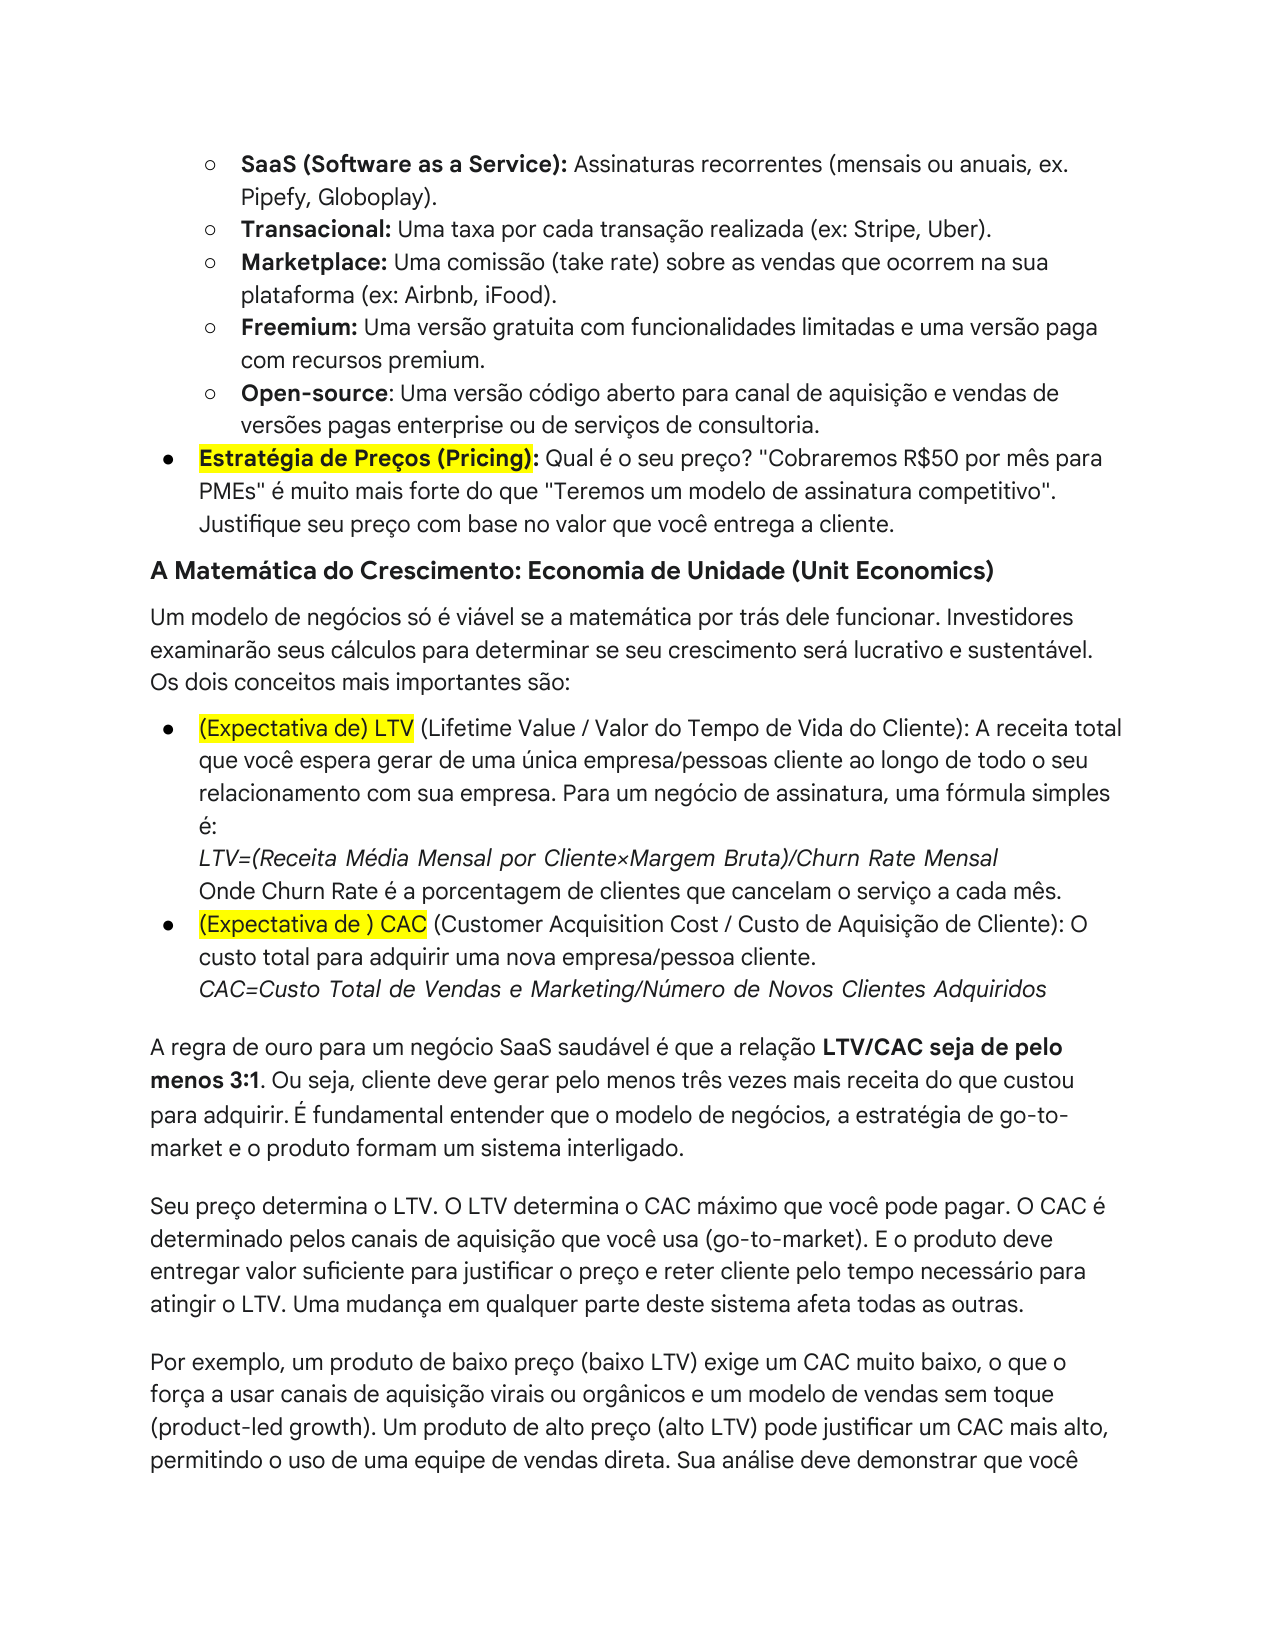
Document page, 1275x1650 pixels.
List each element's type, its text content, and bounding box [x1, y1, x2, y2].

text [150, 1348, 1125, 1475]
text Um modelo de negócios só é viável se a matemática por trás dele funcionar. Investidores examinarão seus cálculos para determinar se seu crescimento será lucrativo e sustentável. Os dois conceitos mais importantes são: [150, 603, 1125, 697]
list Open-source: Uma versão código aberto para canal de aquisição e vendas de versões pagas enterprise ou de serviços de consultoria. [203, 379, 1125, 440]
text Seu preço determina o LTV. O LTV determina o CAC máximo que você pode pagar. O CAC é determinado pelos canais de aquisição que você usa (go-to-market). E o produto deve entregar valor suficiente para justificar o preço e reter cliente pelo tempo necessário para atingir o LTV. Uma mudança em qualquer parte deste sistema afeta todas as outras. [150, 1192, 1125, 1319]
list SaaS (Software as a Service): Assinaturas recorrentes (mensais ou anuais, ex. Pipefy, Globoplay). [203, 150, 1125, 211]
list (Expectativa de ) CAC (Customer Acquisition Cost / Custo de Aquisição de Cliente): O custo total para adquirir uma nova empresa/pessoa cliente. CAC=Custo Total de Vendas e Marketing/Número de Novos Clientes Adquiridos [161, 910, 1125, 1004]
list Marketplace: Uma comissão (take rate) sobre as vendas que ocorrem na sua plataforma (ex: Airbnb, iFood). [203, 248, 1125, 309]
subtitle A Matemática do Crescimento: Economia de Unidade (Unit Economics) [150, 555, 1125, 586]
list Freemium: Uma versão gratuita com funcionalidades limitadas e uma versão paga com recursos premium. [203, 313, 1125, 375]
list (Expectativa de) LTV (Lifetime Value / Valor do Tempo de Vida do Cliente): A receita total que você espera gerar de uma única empresa/pessoas cliente ao longo de todo o seu relacionamento com sua empresa. Para um negócio de assinatura, uma fórmula simples é: LTV=(Receita Média Mensal por Cliente×Margem Bruta)/Churn Rate Mensal Onde Churn Rate é a porcentagem de clientes que cancelam o serviço a cada mês. [161, 714, 1125, 906]
list Transacional: Uma taxa por cada transação realizada (ex: Stripe, Uber). [203, 215, 1125, 244]
list Estratégia de Preços (Pricing): Qual é o seu preço? "Cobraremos R$50 por mês para PMEs" é muito mais forte do que "Teremos um modelo de assinatura competitivo". Justifique seu preço com base no valor que você entrega a cliente. [161, 444, 1125, 538]
text A regra de ouro para um negócio SaaS saudável é que a relação LTV/CAC seja de pelo menos 3:1. Ou seja, cliente deve gerar pelo menos três vezes mais receita do que custou para adquirir. É fundamental entender que o modelo de negócios, a estratégia de go-to-market e o produto formam um sistema interligado. [150, 1033, 1125, 1163]
